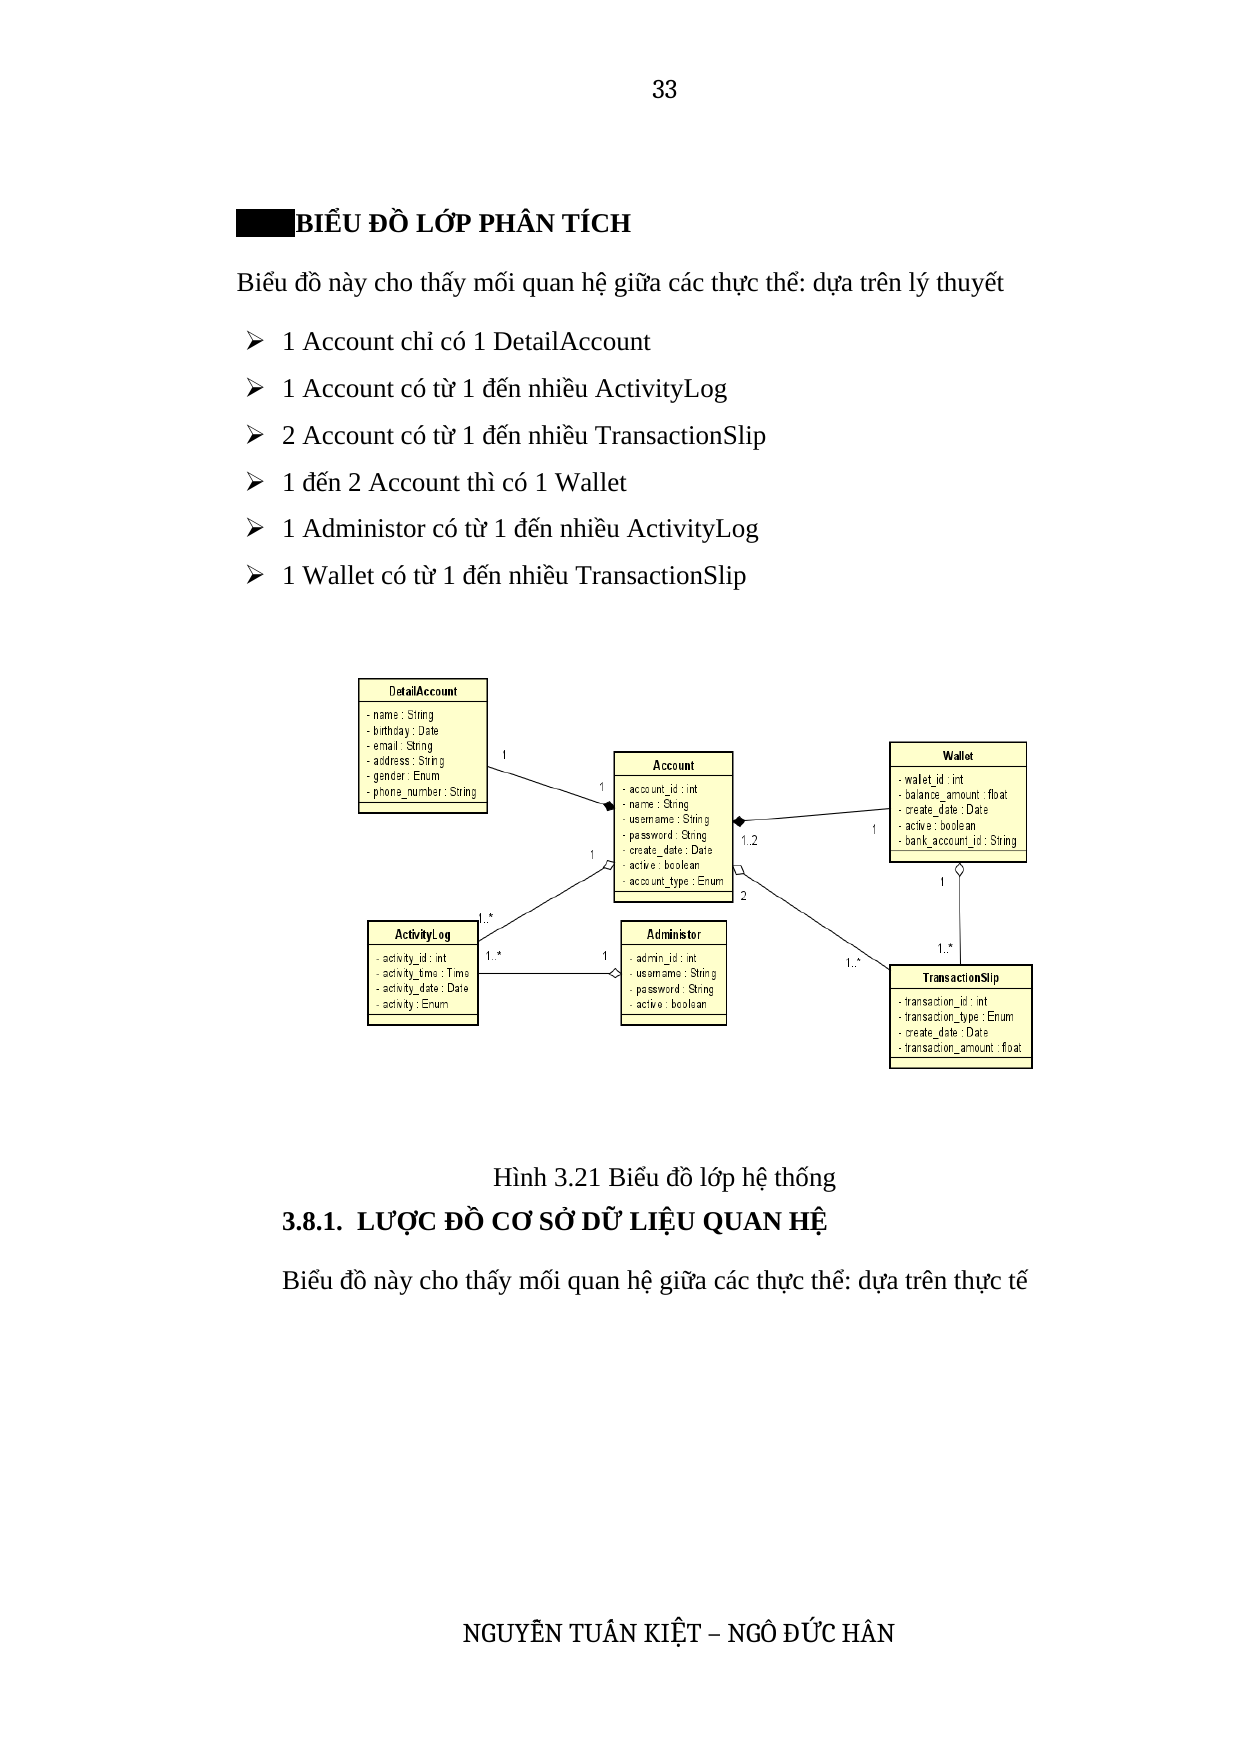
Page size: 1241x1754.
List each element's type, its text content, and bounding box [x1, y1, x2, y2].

subtitle LƯỢC ĐỒ CƠ SỞ DỮ LIỆU QUAN HỆ [282, 1205, 1122, 1236]
subtitle BIỂU ĐỒ LỚP PHÂN TÍCH [236, 207, 1122, 238]
list 1 Account chỉ có 1 DetailAccount [244, 325, 1122, 356]
list 2 Account có từ 1 đến nhiều TransactionSlip [244, 419, 1122, 450]
text Biểu đồ này cho thấy mối quan hệ giữa các thực thể: dựa trên thực tế [207, 1264, 1122, 1295]
list 1 Administor có từ 1 đến nhiều ActivityLog [244, 513, 1122, 544]
list 1 Wallet có từ 1 đến nhiều TransactionSlip [244, 559, 1122, 591]
list 1 Account có từ 1 đến nhiều ActivityLog [244, 372, 1122, 403]
list 1 đến 2 Account thì có 1 Wallet [244, 466, 1122, 497]
text Biểu đồ này cho thấy mối quan hệ giữa các thực thể: dựa trên lý thuyết [207, 266, 1122, 297]
